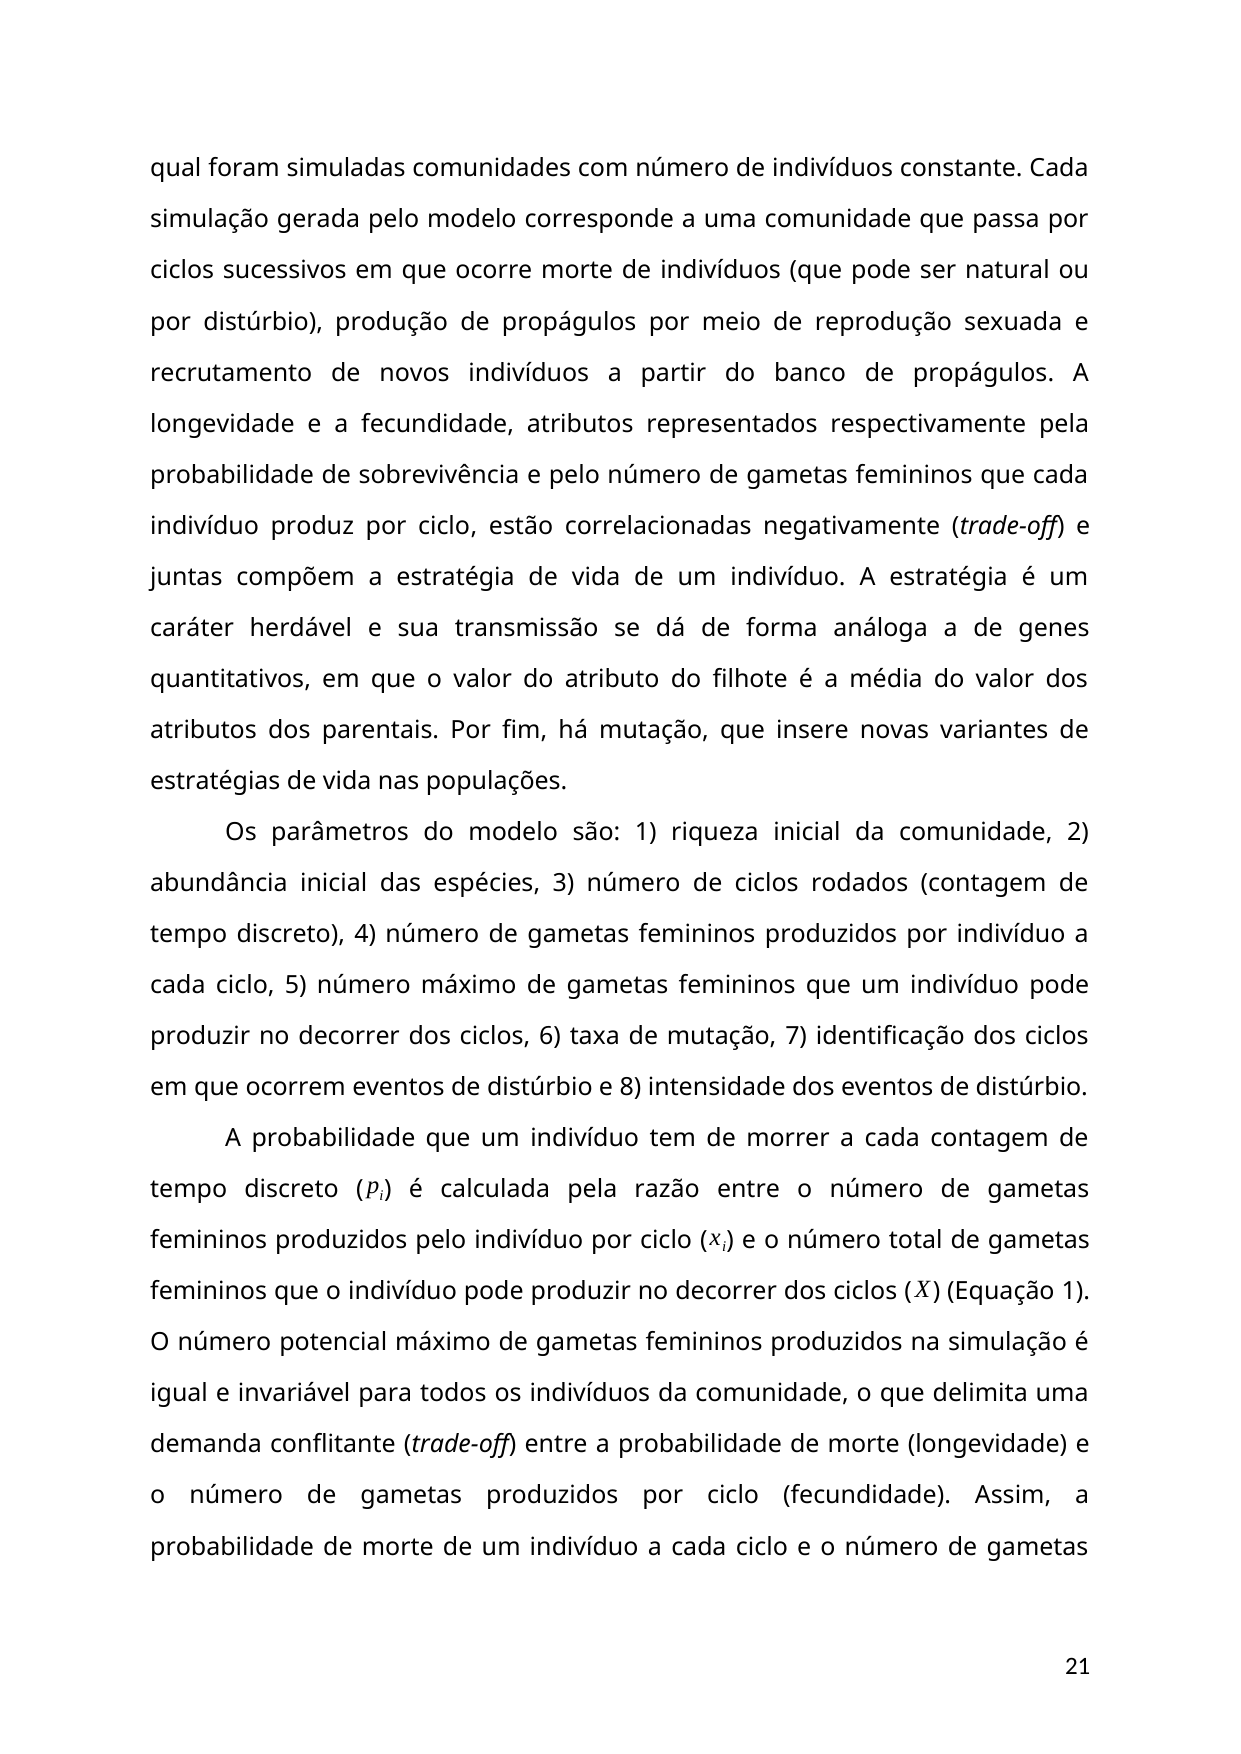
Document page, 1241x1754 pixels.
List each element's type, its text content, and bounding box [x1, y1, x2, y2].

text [150, 1120, 1090, 1562]
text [150, 150, 1090, 797]
text Os parâmetros do modelo são: 1) riqueza inicial da comunidade, 2) abundância inicial das espécies, 3) número de ciclos rodados (contagem de tempo discreto), 4) número de gametas femininos produzidos por indivíduo a cada ciclo, 5) número máximo de gametas femininos que um indivíduo pode produzir no decorrer dos ciclos, 6) taxa de mutação, 7) identificação dos ciclos em que ocorrem eventos de distúrbio e 8) intensidade dos eventos de distúrbio. [150, 813, 1090, 1103]
